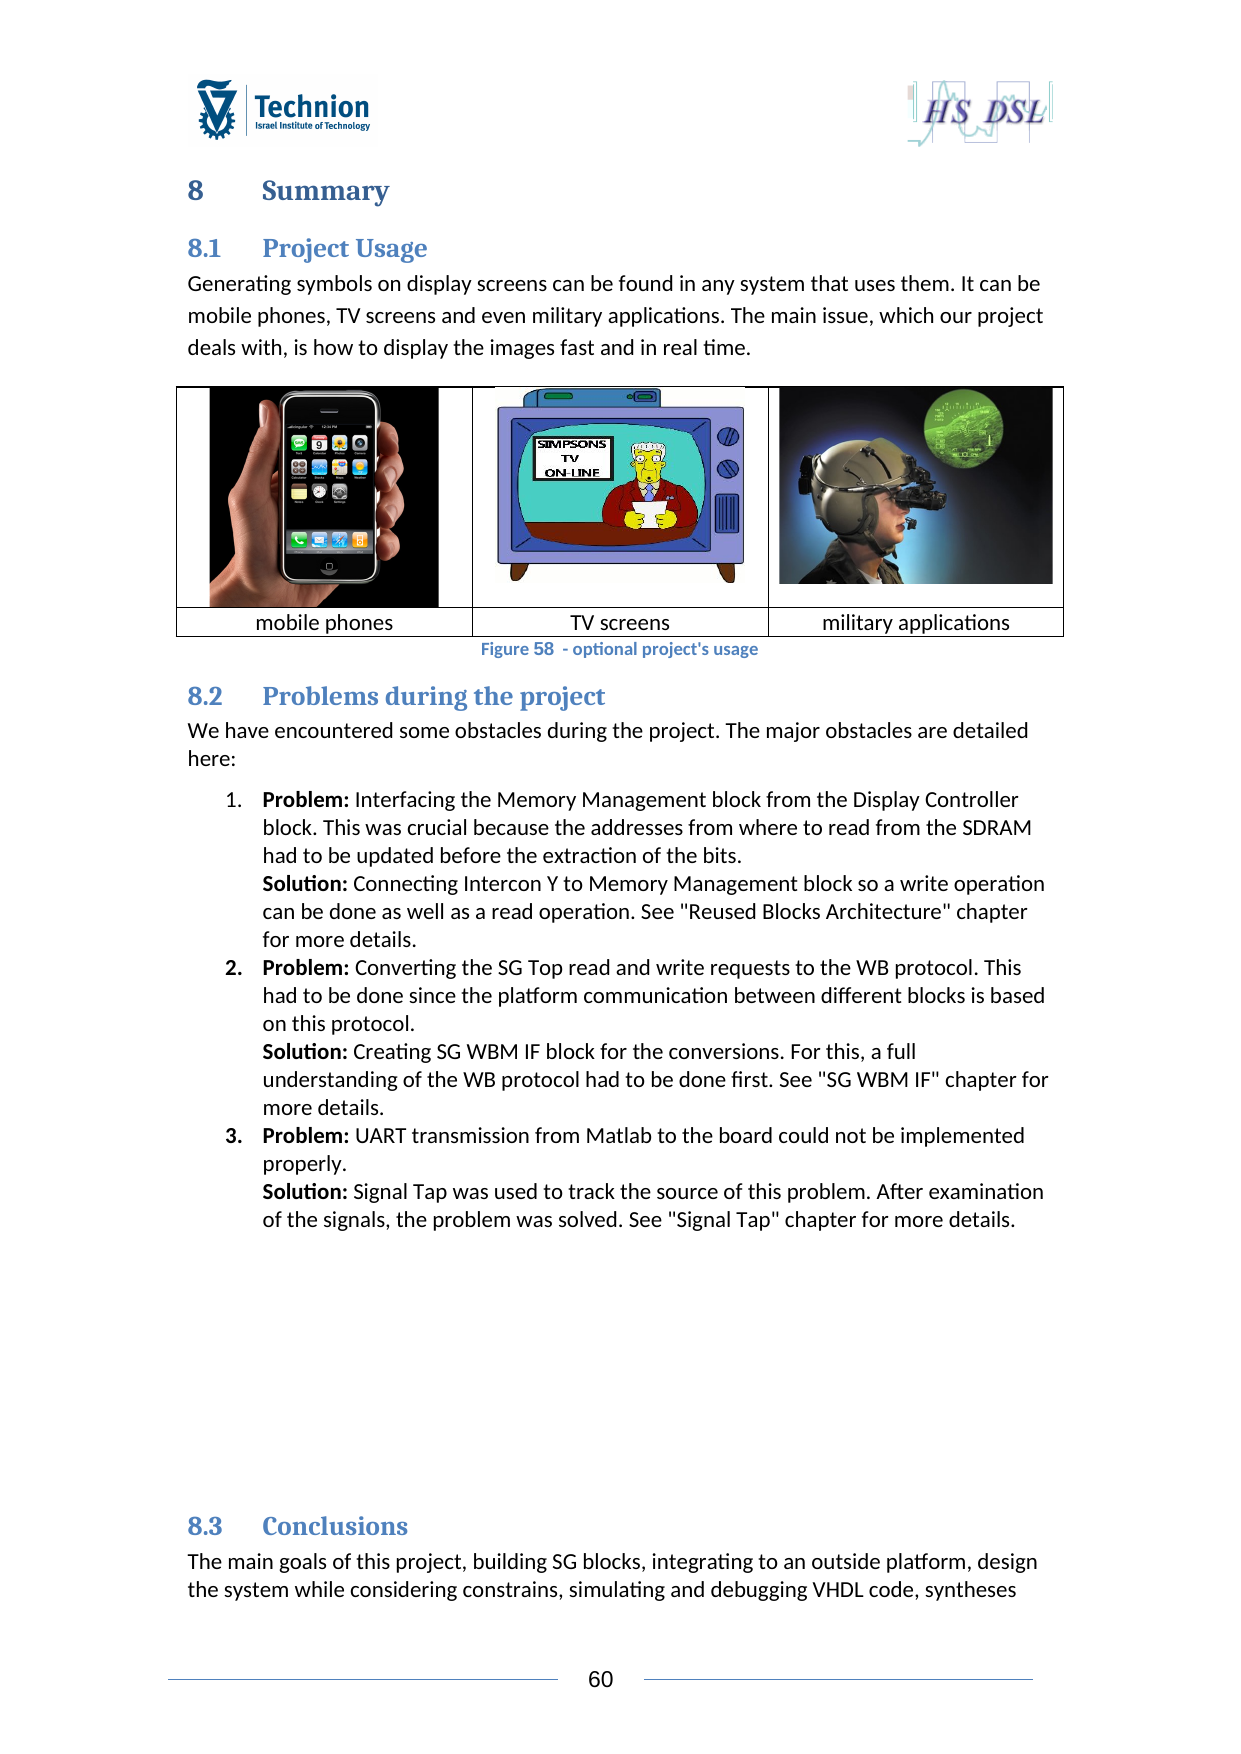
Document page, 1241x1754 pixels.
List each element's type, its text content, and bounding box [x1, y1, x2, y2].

text We have encountered some obstacles during the project. The major obstacles are detailed here: [187, 717, 1053, 773]
list Problem: UART transmission from Matlab to the board could not be implemented properly. [225, 1121, 1053, 1177]
table_cell mobile phones [177, 608, 472, 636]
subtitle Problems during the project [187, 681, 1053, 712]
list Solution: Creating SG WBM IF block for the conversions. For this, a full understanding of the WB protocol had to be done first. See "SG WBM IF" chapter for more details. [262, 1037, 1053, 1121]
list Problem: Converting the SG Top read and write requests to the WB protocol. This had to be done since the platform communication between different blocks is based on this protocol. [225, 953, 1053, 1037]
subtitle Summary [187, 174, 1053, 207]
list Solution: Connecting Intercon Y to Memory Management block so a write operation can be done as well as a read operation. See "Reused Blocks Architecture" chapter for more details. [262, 869, 1053, 953]
picture [495, 387, 745, 583]
table_header [769, 388, 1063, 607]
subtitle Conclusions [187, 1511, 1053, 1542]
table_header [177, 388, 209, 607]
table_cell TV screens [473, 608, 768, 636]
list Solution: Signal Tap was used to track the source of this problem. After examination of the signals, the problem was solved. See "Signal Tap" chapter for more details. [262, 1177, 1053, 1233]
picture [187, 74, 378, 147]
picture [779, 387, 1053, 584]
table_header [439, 388, 472, 607]
list Problem: Interfacing the Memory Management block from the Display Controller block. This was crucial because the addresses from where to read from the SDRAM had to be updated before the extraction of the bits. [225, 785, 1053, 869]
subtitle Project Usage [187, 233, 1053, 264]
picture [907, 73, 1053, 147]
picture [209, 387, 439, 607]
table_cell military applications [769, 608, 1063, 636]
table_header [473, 388, 768, 607]
text Generating symbols on display screens can be found in any system that uses them. It can be mobile phones, TV screens and even military applications. The main issue, which our project deals with, is how to display the images fast and in real time. [187, 269, 1053, 361]
